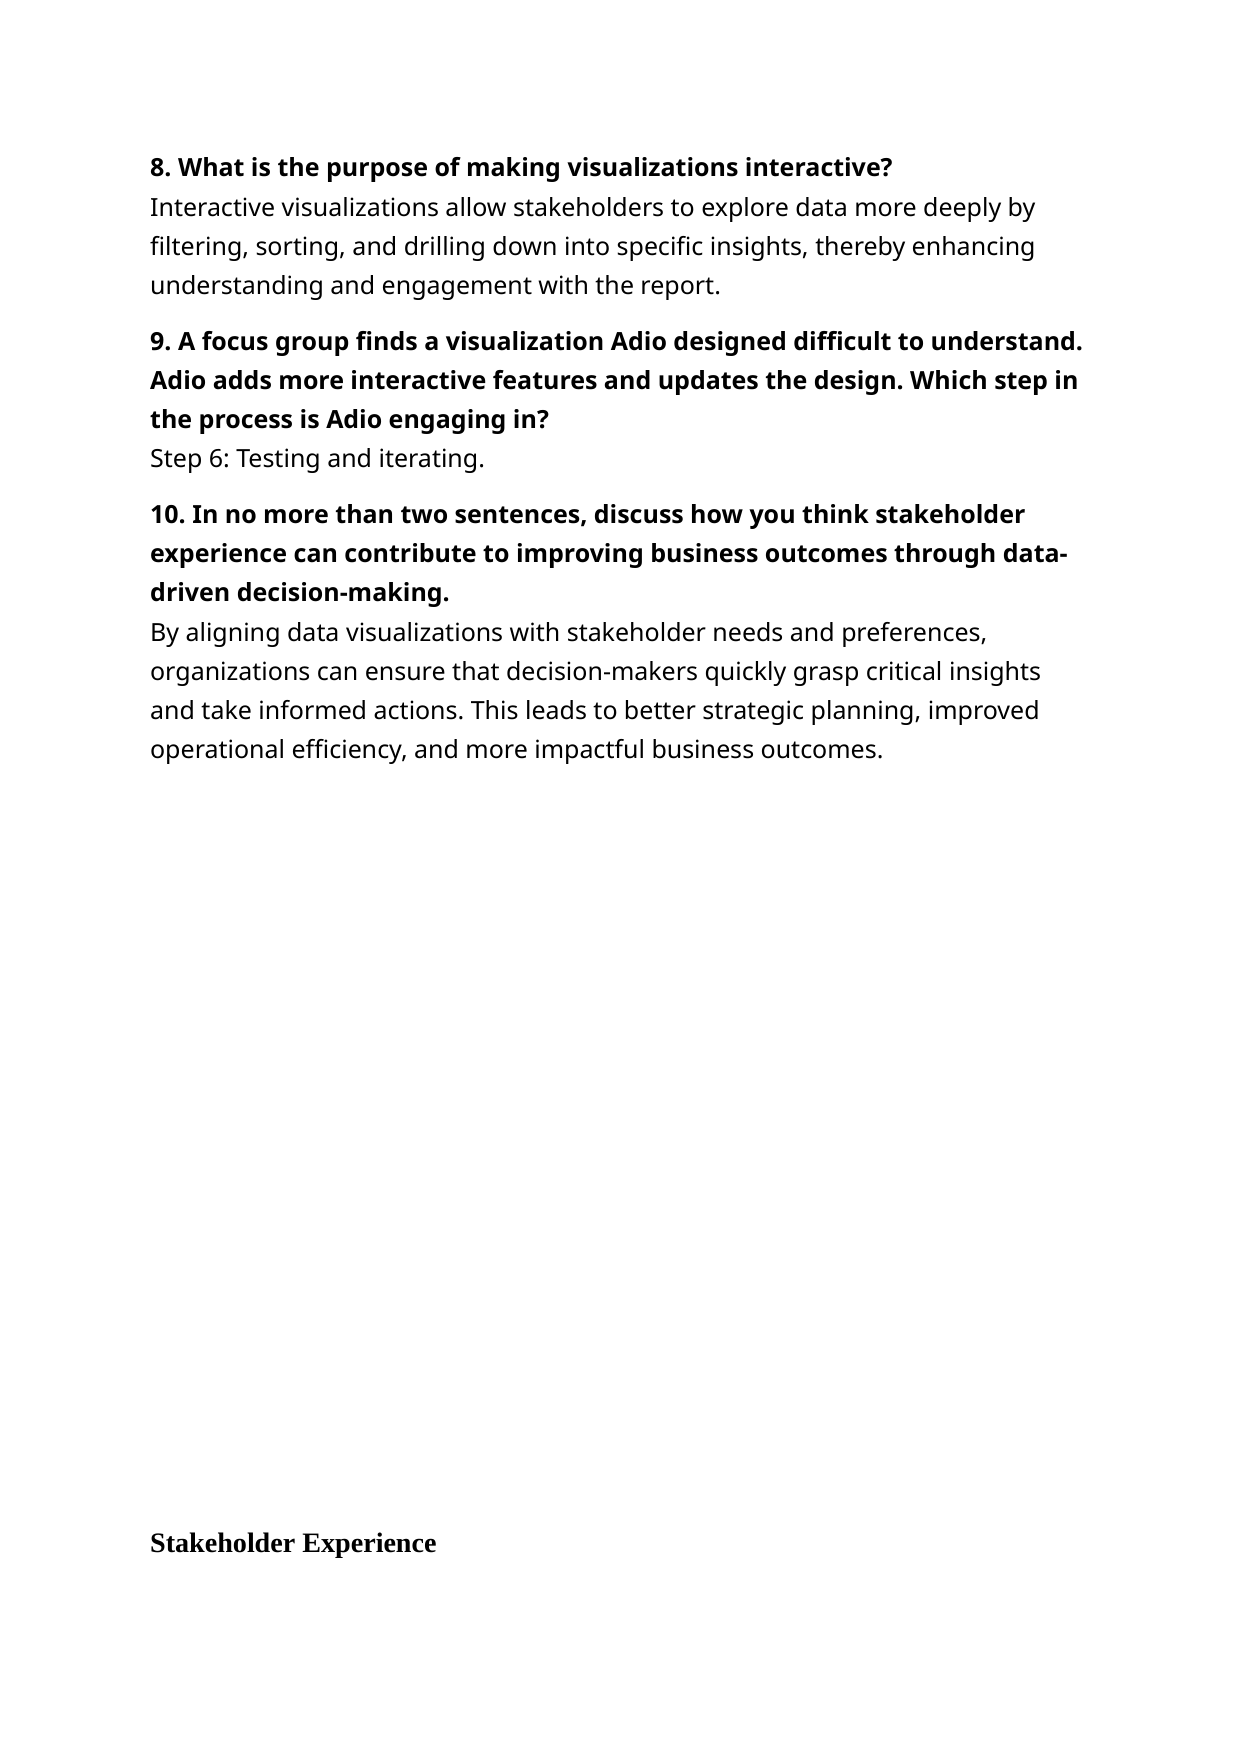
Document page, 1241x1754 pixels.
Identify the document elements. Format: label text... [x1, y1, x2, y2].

text Stakeholder Experience [150, 1526, 1090, 1558]
text 10. In no more than two sentences, discuss how you think stakeholder experience can contribute to improving business outcomes through data-driven decision-making. By aligning data visualizations with stakeholder needs and preferences, organizations can ensure that decision-makers quickly grasp critical insights and take informed actions. This leads to better strategic planning, improved operational efficiency, and more impactful business outcomes. [150, 497, 1090, 766]
text 9. A focus group finds a visualization Adio designed difficult to understand. Adio adds more interactive features and updates the design. Which step in the process is Adio engaging in? Step 6: Testing and iterating. [150, 323, 1090, 475]
text 8. What is the purpose of making visualizations interactive? Interactive visualizations allow stakeholders to explore data more deeply by filtering, sorting, and drilling down into specific insights, thereby enhancing understanding and engagement with the report. [150, 150, 1090, 302]
